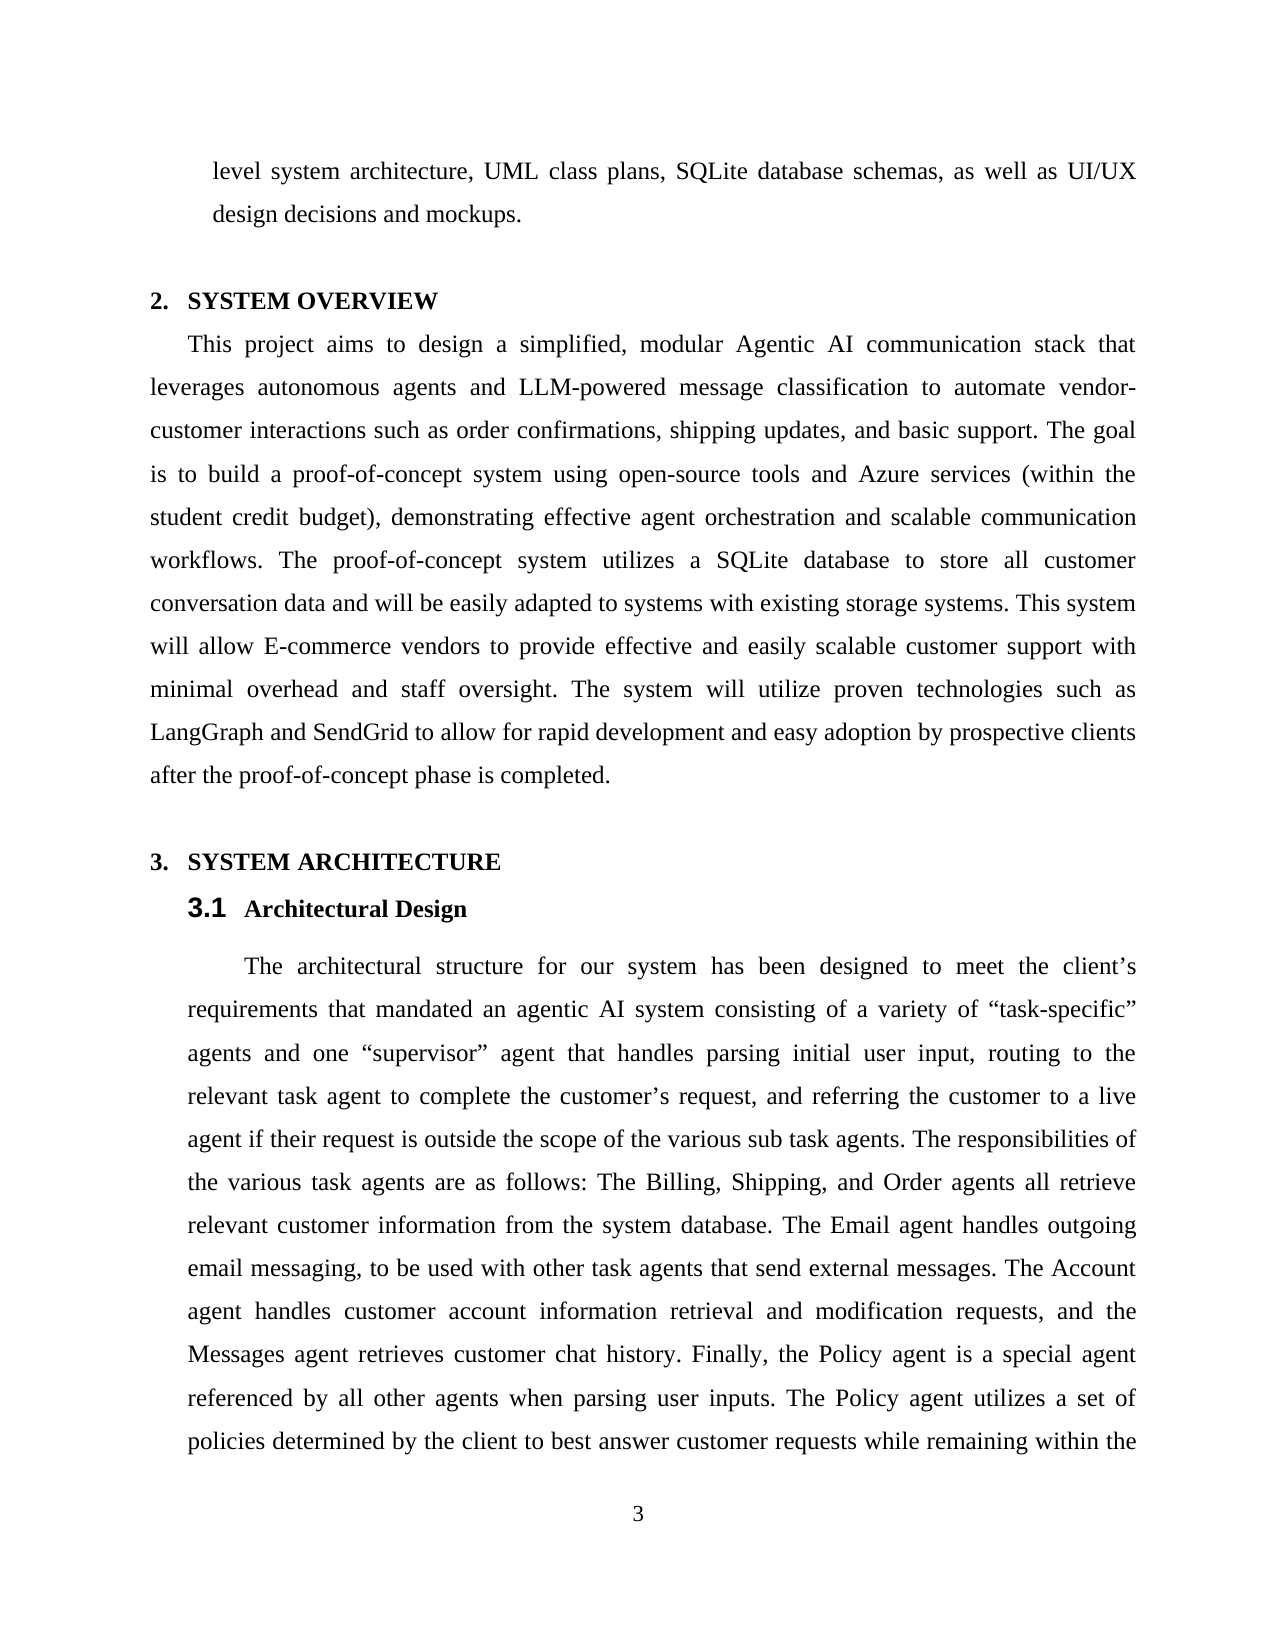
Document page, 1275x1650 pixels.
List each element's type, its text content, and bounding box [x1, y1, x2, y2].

subtitle Architectural Design [187, 891, 1137, 923]
subtitle SYSTEM OVERVIEW [150, 286, 1137, 315]
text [187, 951, 1137, 1454]
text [212, 156, 1137, 228]
text This project aims to design a simplified, modular Agentic AI communication stack that leverages autonomous agents and LLM-powered message classification to automate vendor-customer interactions such as order confirmations, shipping updates, and basic support. The goal is to build a proof-of-concept system using open-source tools and Azure services (within the student credit budget), demonstrating effective agent orchestration and scalable communication workflows. The proof-of-concept system utilizes a SQLite database to store all customer conversation data and will be easily adapted to systems with existing storage systems. This system will allow E-commerce vendors to provide effective and easily scalable customer support with minimal overhead and staff oversight. The system will utilize proven technologies such as LangGraph and SendGrid to allow for rapid development and easy adoption by prospective clients after the proof-of-concept phase is completed. [150, 329, 1137, 789]
subtitle SYSTEM ARCHITECTURE [150, 847, 1137, 876]
